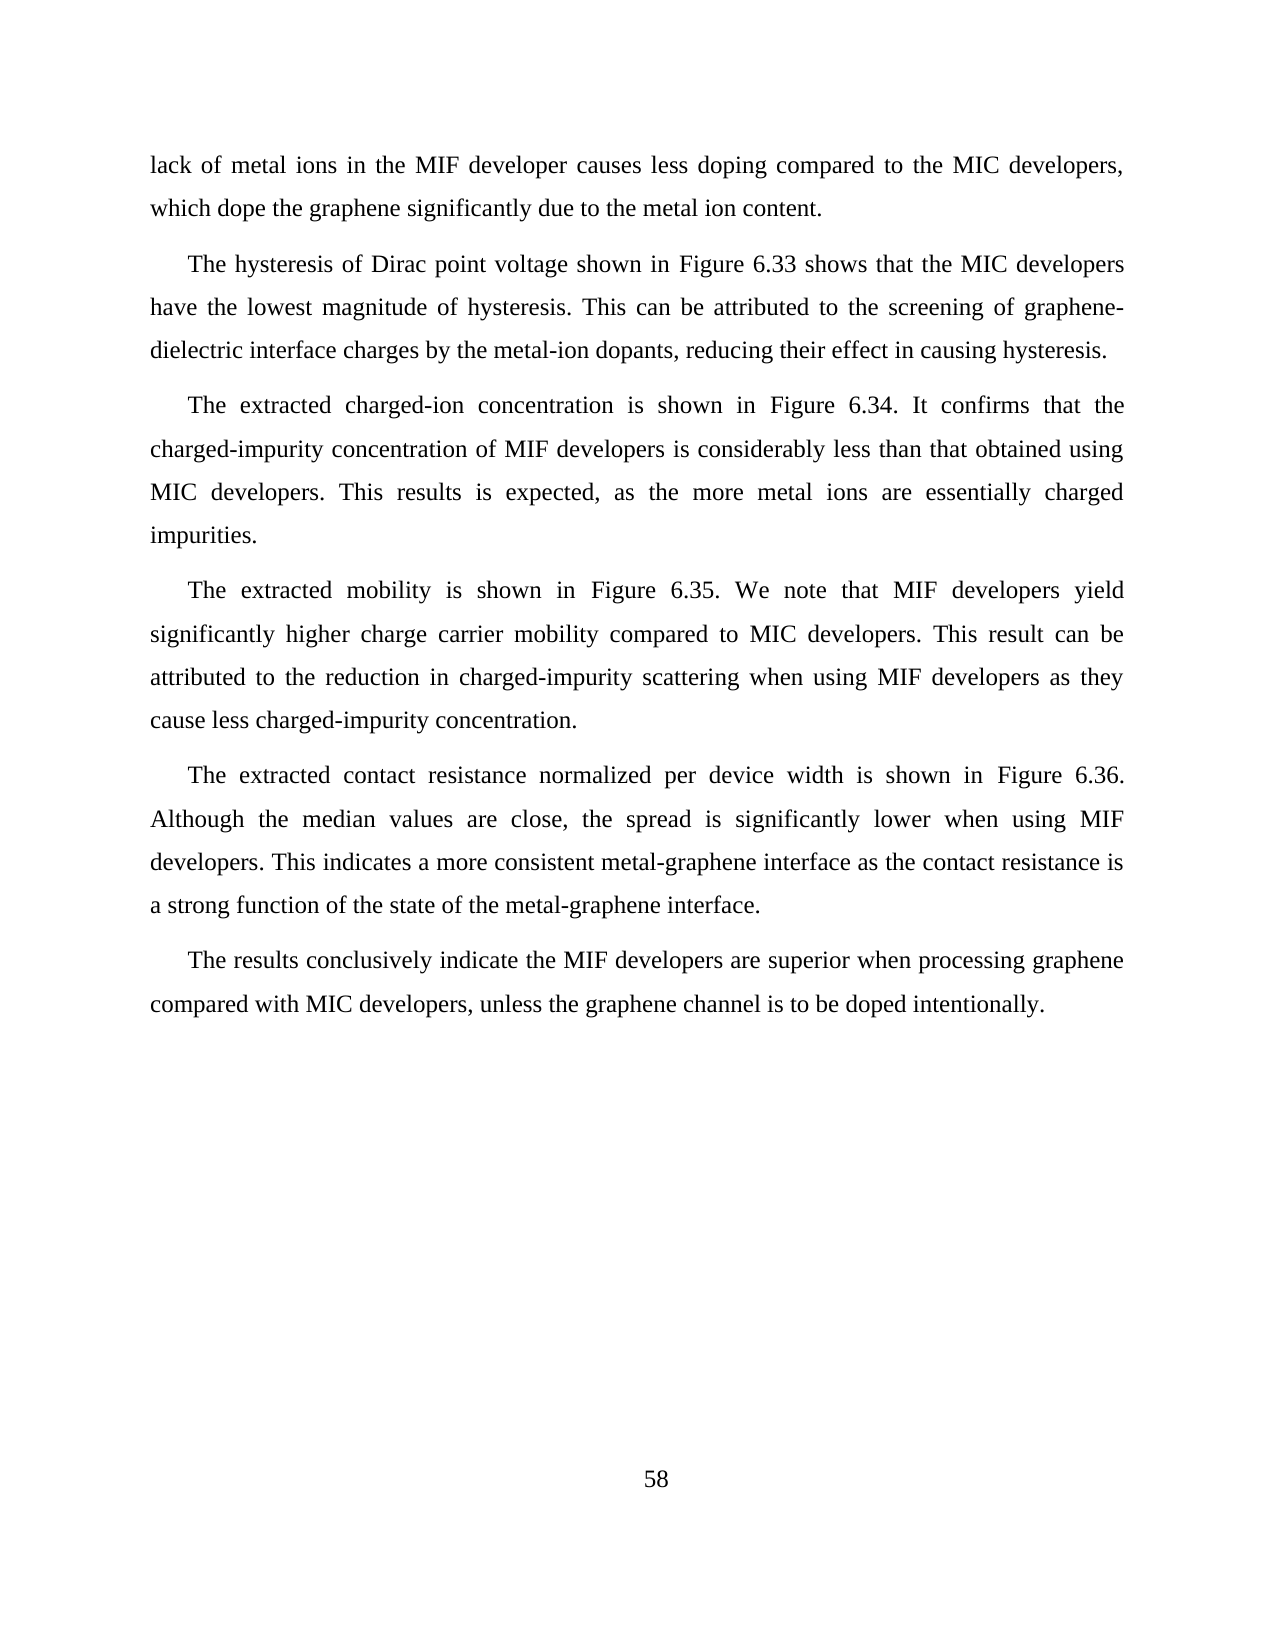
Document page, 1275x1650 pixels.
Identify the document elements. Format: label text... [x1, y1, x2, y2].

text The results conclusively indicate the MIF developers are superior when processing graphene compared with MIC developers, unless the graphene channel is to be doped intentionally. [150, 946, 1125, 1017]
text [150, 150, 1125, 222]
